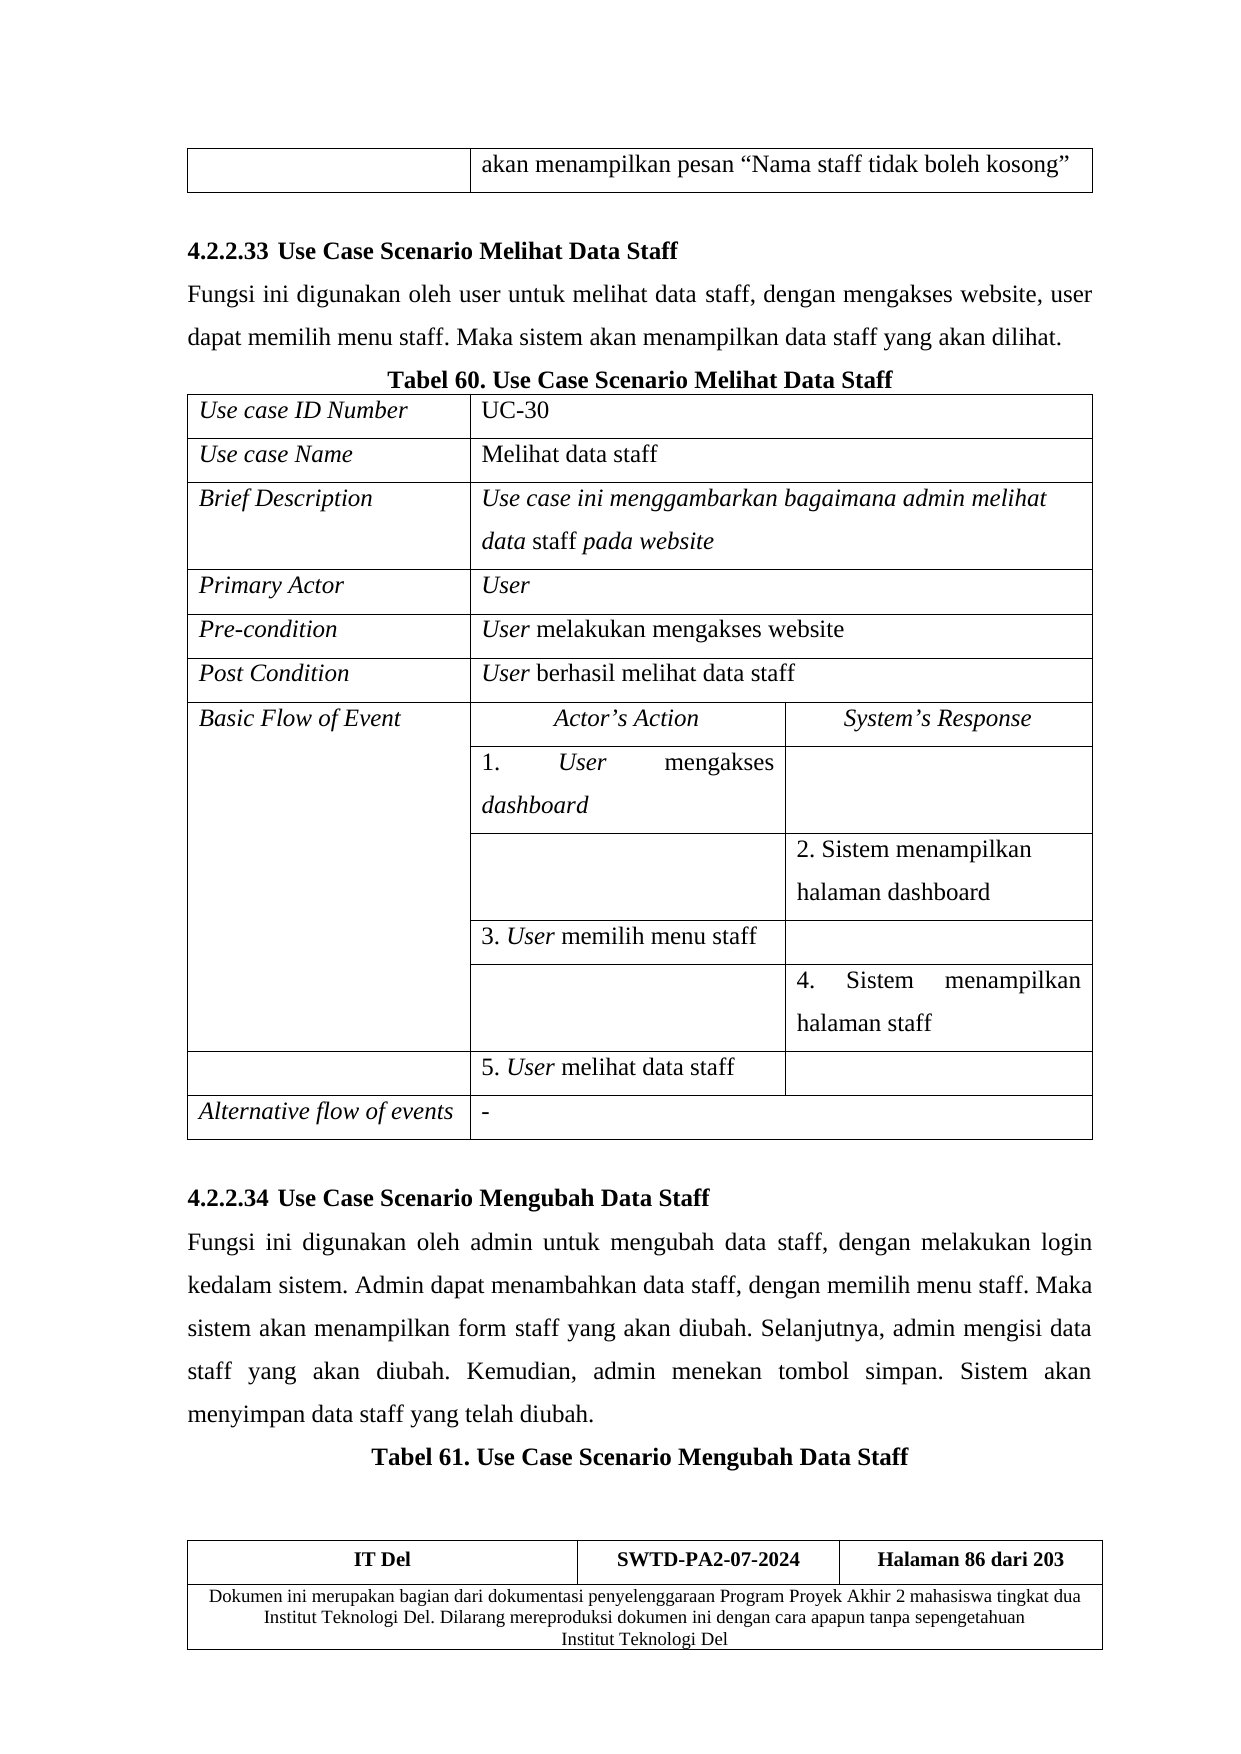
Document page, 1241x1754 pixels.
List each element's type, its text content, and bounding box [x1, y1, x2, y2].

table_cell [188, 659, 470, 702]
text Fungsi ini digunakan oleh user untuk melihat data staff, dengan mengakses website, user dapat memilih menu staff. Maka sistem akan menampilkan data staff yang akan dilihat. [187, 279, 1092, 351]
list Use Case Scenario Melihat Data Staff [187, 236, 1092, 265]
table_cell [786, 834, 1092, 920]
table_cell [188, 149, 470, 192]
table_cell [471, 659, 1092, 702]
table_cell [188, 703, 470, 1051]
text Fungsi ini digunakan oleh admin untuk mengubah data staff, dengan melakukan login kedalam sistem. Admin dapat menambahkan data staff, dengan memilih menu staff. Maka sistem akan menampilkan form staff yang akan diubah. Selanjutnya, admin mengisi data staff yang akan diubah. Kemudian, admin menekan tombol simpan. Sistem akan menyimpan data staff yang telah diubah. [187, 1227, 1092, 1428]
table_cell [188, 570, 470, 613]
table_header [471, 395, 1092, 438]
list Use Case Scenario Mengubah Data Staff [187, 1183, 1092, 1212]
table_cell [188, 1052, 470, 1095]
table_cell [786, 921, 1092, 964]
text Tabel 61. Use Case Scenario Mengubah Data Staff [187, 1442, 1092, 1471]
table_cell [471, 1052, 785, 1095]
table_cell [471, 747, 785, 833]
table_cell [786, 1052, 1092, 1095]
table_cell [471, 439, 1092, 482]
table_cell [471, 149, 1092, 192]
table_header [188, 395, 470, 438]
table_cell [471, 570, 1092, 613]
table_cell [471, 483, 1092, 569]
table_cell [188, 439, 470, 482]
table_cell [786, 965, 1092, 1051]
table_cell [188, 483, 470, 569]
text Tabel 60. Use Case Scenario Melihat Data Staff [187, 365, 1092, 394]
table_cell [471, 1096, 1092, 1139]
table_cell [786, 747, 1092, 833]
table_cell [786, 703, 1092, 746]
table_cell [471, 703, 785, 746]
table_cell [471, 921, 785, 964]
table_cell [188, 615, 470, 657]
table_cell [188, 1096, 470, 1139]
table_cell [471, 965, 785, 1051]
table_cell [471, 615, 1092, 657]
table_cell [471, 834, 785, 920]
